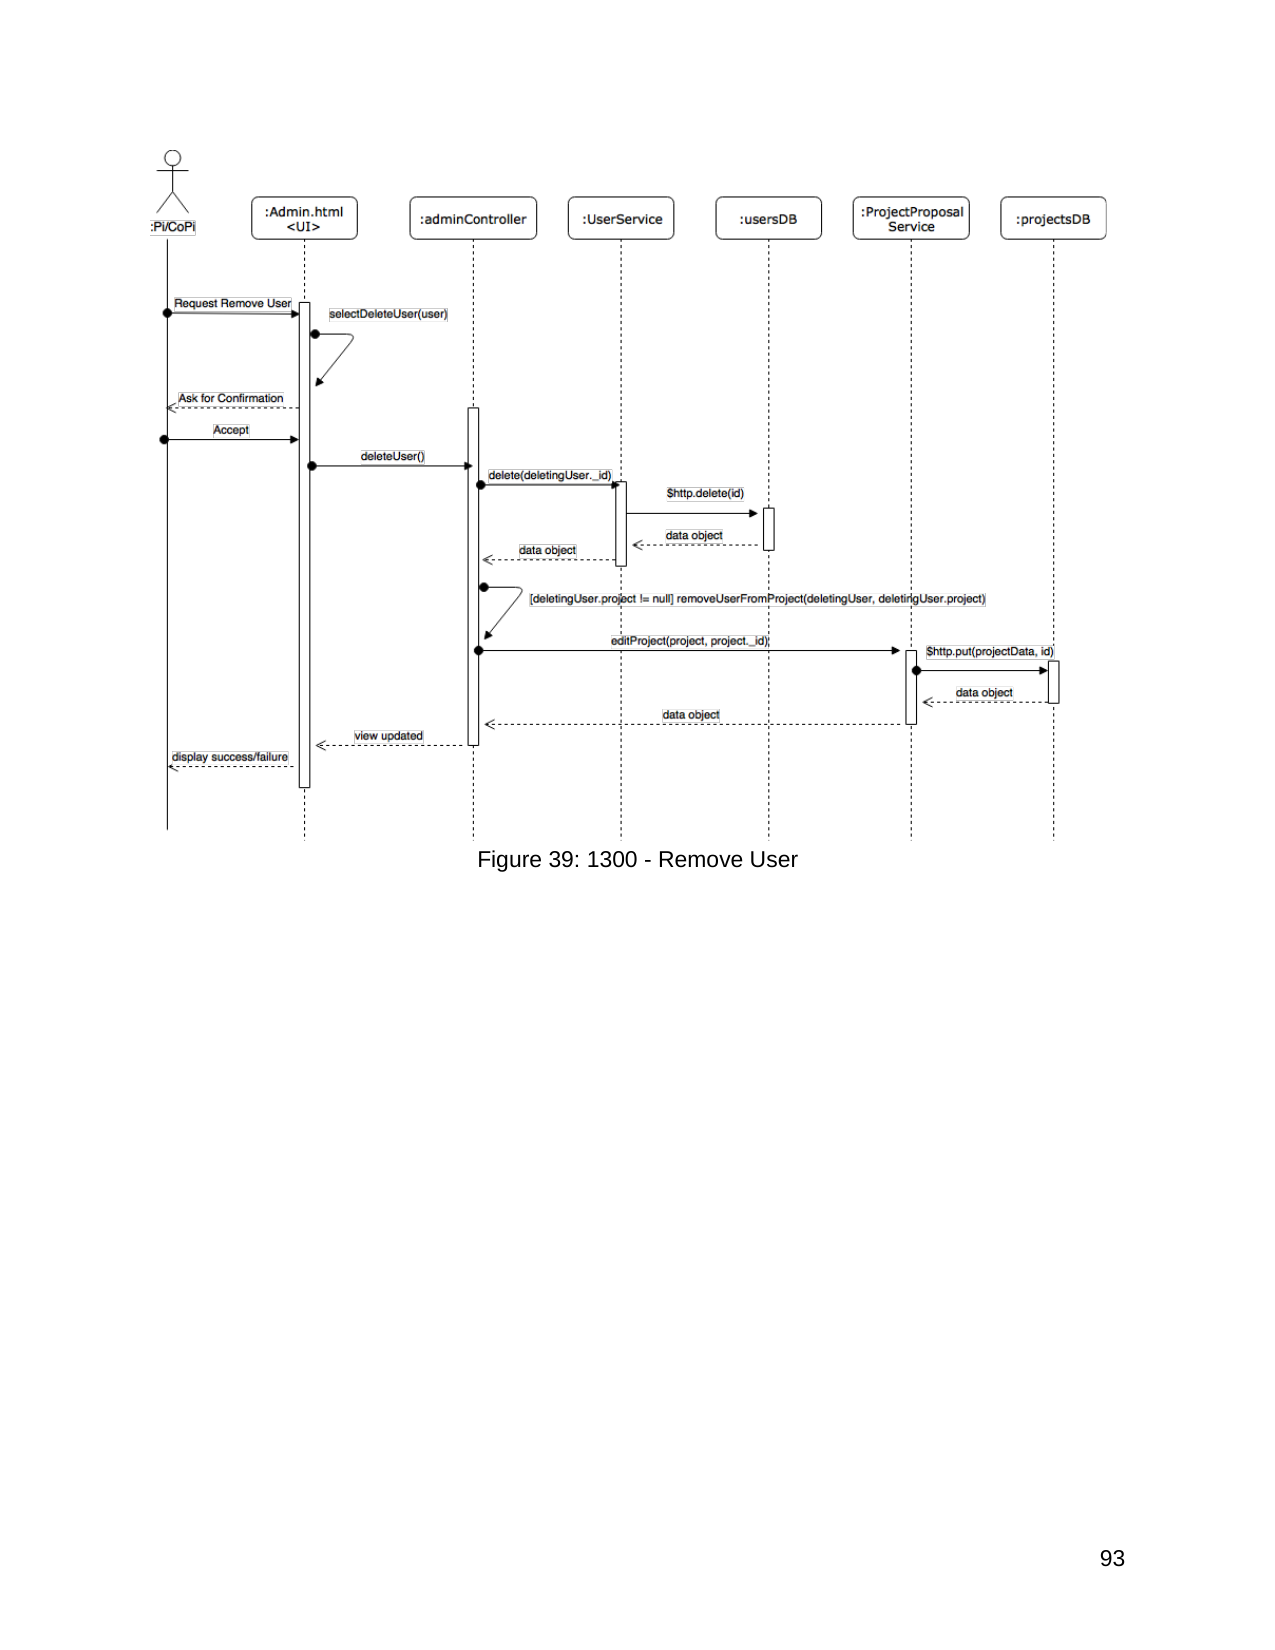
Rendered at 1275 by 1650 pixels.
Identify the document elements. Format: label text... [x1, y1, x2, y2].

picture [150, 150, 1107, 842]
text Figure 39: 1300 - Remove User [150, 846, 1125, 872]
